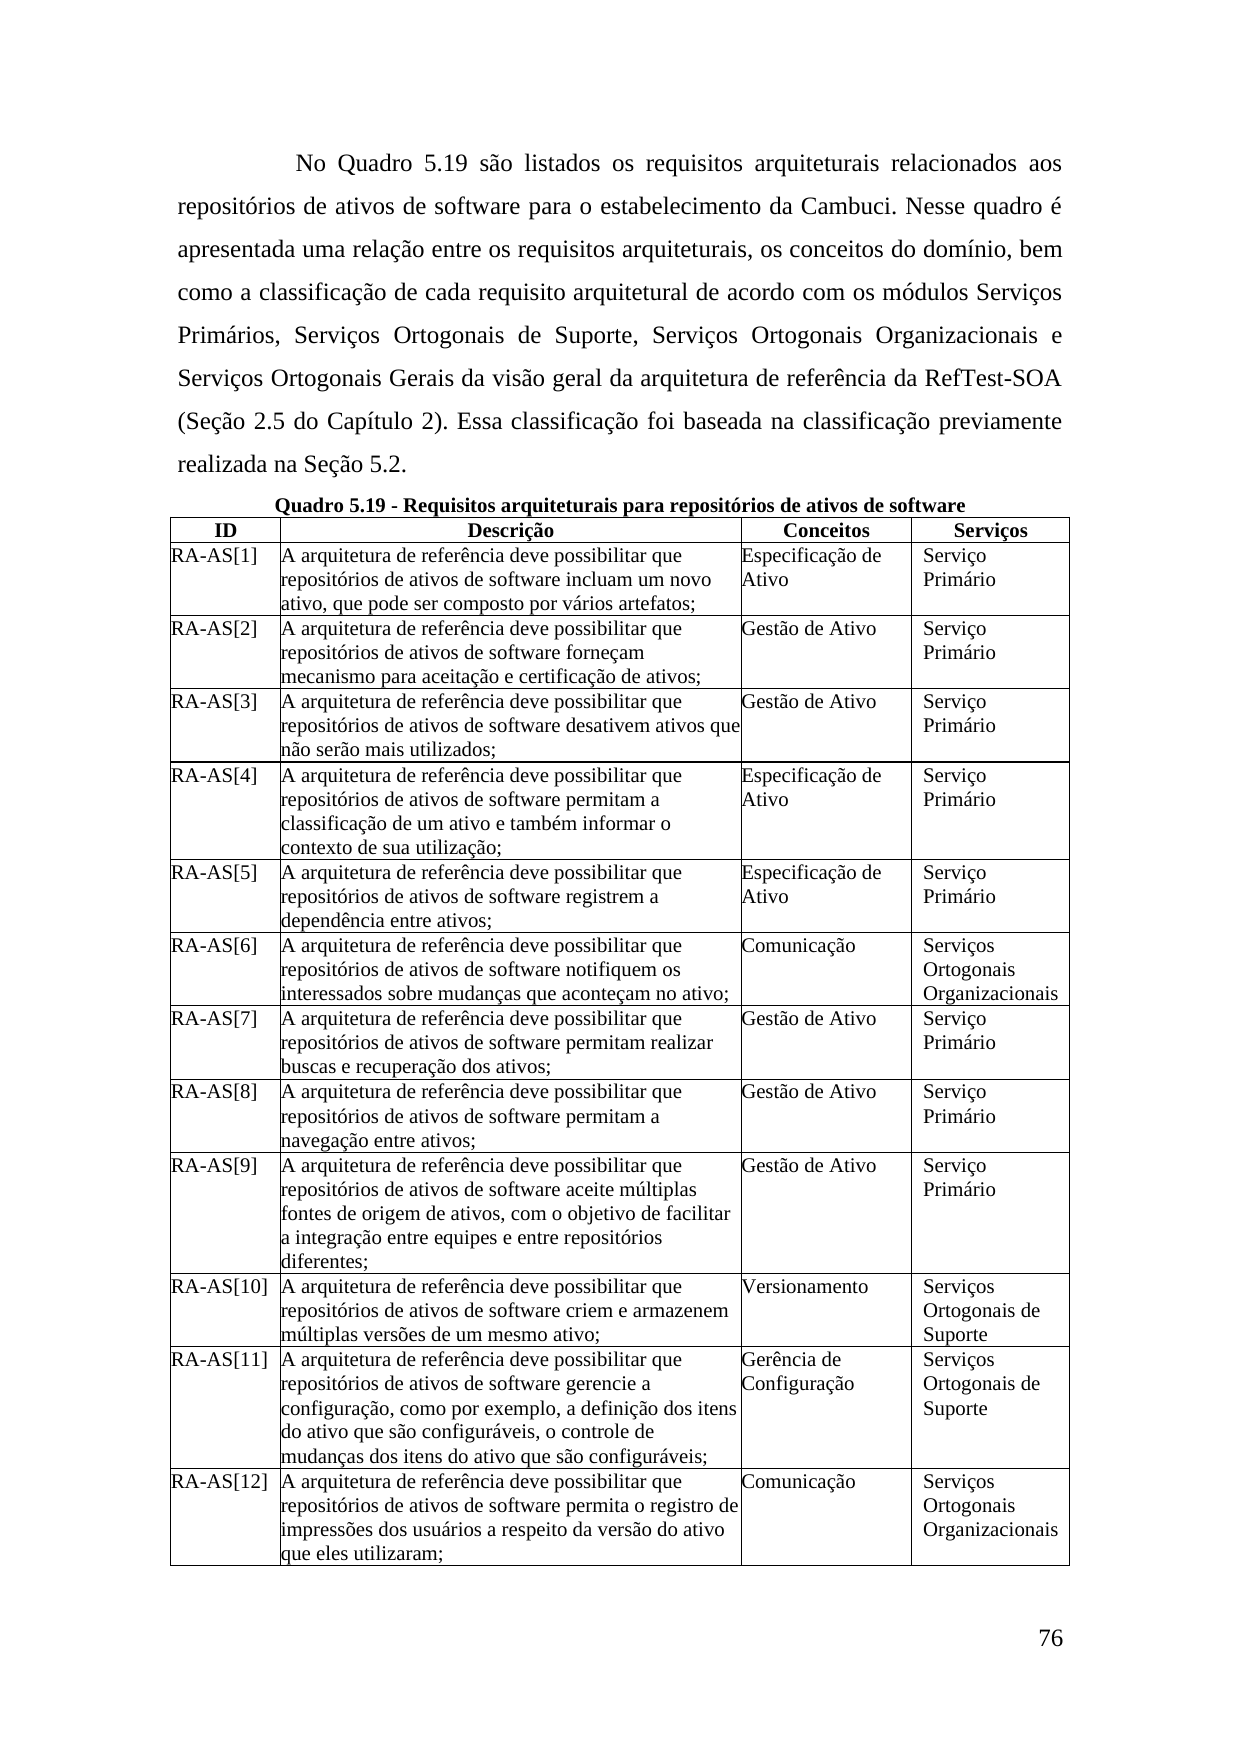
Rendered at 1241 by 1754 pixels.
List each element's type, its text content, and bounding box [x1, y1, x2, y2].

table_cell RA-AS[6] [171, 933, 280, 1005]
table_cell RA-AS[3] [171, 689, 280, 761]
table_cell Gestão de Ativo [742, 1006, 911, 1078]
table_cell RA-AS[8] [171, 1080, 280, 1152]
table_cell Gestão de Ativo [742, 1153, 911, 1273]
table_cell Especificação de Ativo [742, 543, 911, 615]
table_cell Serviço Primário [912, 1080, 1069, 1152]
table_cell Serviço Primário [912, 763, 1069, 859]
table_header Conceitos [742, 518, 911, 542]
table_cell A arquitetura de referência deve possibilitar que repositórios de ativos de software permitam realizar buscas e recuperação dos ativos; [281, 1006, 741, 1078]
table_cell A arquitetura de referência deve possibilitar que repositórios de ativos de software registrem a dependência entre ativos; [281, 860, 741, 932]
table_cell A arquitetura de referência deve possibilitar que repositórios de ativos de software permitam a classificação de um ativo e também informar o contexto de sua utilização; [281, 763, 741, 859]
table_cell Serviço Primário [912, 860, 1069, 932]
table_cell RA-AS[11] [171, 1347, 280, 1468]
table_cell Serviços Ortogonais de Suporte [912, 1347, 1069, 1468]
table_cell A arquitetura de referência deve possibilitar que repositórios de ativos de software aceite múltiplas fontes de origem de ativos, com o objetivo de facilitar a integração entre equipes e entre repositórios diferentes; [281, 1153, 741, 1273]
table_cell Gestão de Ativo [742, 689, 911, 761]
table_cell Gerência de Configuração [742, 1347, 911, 1468]
table_cell Serviço Primário [912, 616, 1069, 688]
table_cell Versionamento [742, 1274, 911, 1346]
table_cell A arquitetura de referência deve possibilitar que repositórios de ativos de software desativem ativos que não serão mais utilizados; [281, 689, 741, 761]
table_cell RA-AS[9] [171, 1153, 280, 1273]
table_header Descrição [281, 518, 741, 542]
table_cell A arquitetura de referência deve possibilitar que repositórios de ativos de software forneçam mecanismo para aceitação e certificação de ativos; [281, 616, 741, 688]
table_cell RA-AS[12] [171, 1469, 280, 1565]
table_cell RA-AS[2] [171, 616, 280, 688]
table_cell Gestão de Ativo [742, 1080, 911, 1152]
table_cell Especificação de Ativo [742, 763, 911, 859]
table_cell A arquitetura de referência deve possibilitar que repositórios de ativos de software criem e armazenem múltiplas versões de um mesmo ativo; [281, 1274, 741, 1346]
table_cell Serviço Primário [912, 689, 1069, 761]
table_cell Comunicação [742, 933, 911, 1005]
table_cell Especificação de Ativo [742, 860, 911, 932]
table_cell A arquitetura de referência deve possibilitar que repositórios de ativos de software incluam um novo ativo, que pode ser composto por vários artefatos; [281, 543, 741, 615]
table_cell RA-AS[5] [171, 860, 280, 932]
table_cell Serviço Primário [912, 1006, 1069, 1078]
table_cell Serviço Primário [912, 1153, 1069, 1273]
table_cell Serviço Primário [912, 543, 1069, 615]
table_cell A arquitetura de referência deve possibilitar que repositórios de ativos de software gerencie a configuração, como por exemplo, a definição dos itens do ativo que são configuráveis, o controle de mudanças dos itens do ativo que são configuráveis; [281, 1347, 741, 1468]
table_header Serviços [912, 518, 1069, 542]
table_cell A arquitetura de referência deve possibilitar que repositórios de ativos de software permitam a navegação entre ativos; [281, 1080, 741, 1152]
table_cell RA-AS[4] [171, 763, 280, 859]
table_cell Gestão de Ativo [742, 616, 911, 688]
table_cell RA-AS[7] [171, 1006, 280, 1078]
table_cell A arquitetura de referência deve possibilitar que repositórios de ativos de software notifiquem os interessados sobre mudanças que aconteçam no ativo; [281, 933, 741, 1005]
table_cell RA-AS[10] [171, 1274, 280, 1346]
table_cell RA-AS[1] [171, 543, 280, 615]
table_cell Serviços Ortogonais Organizacionais [912, 933, 1069, 1005]
table_cell A arquitetura de referência deve possibilitar que repositórios de ativos de software permita o registro de impressões dos usuários a respeito da versão do ativo que eles utilizaram; [281, 1469, 741, 1565]
table_cell Serviços Ortogonais de Suporte [912, 1274, 1069, 1346]
table_cell Serviços Ortogonais Organizacionais [912, 1469, 1069, 1565]
table_header ID [171, 518, 280, 542]
table_cell Comunicação [742, 1469, 911, 1565]
